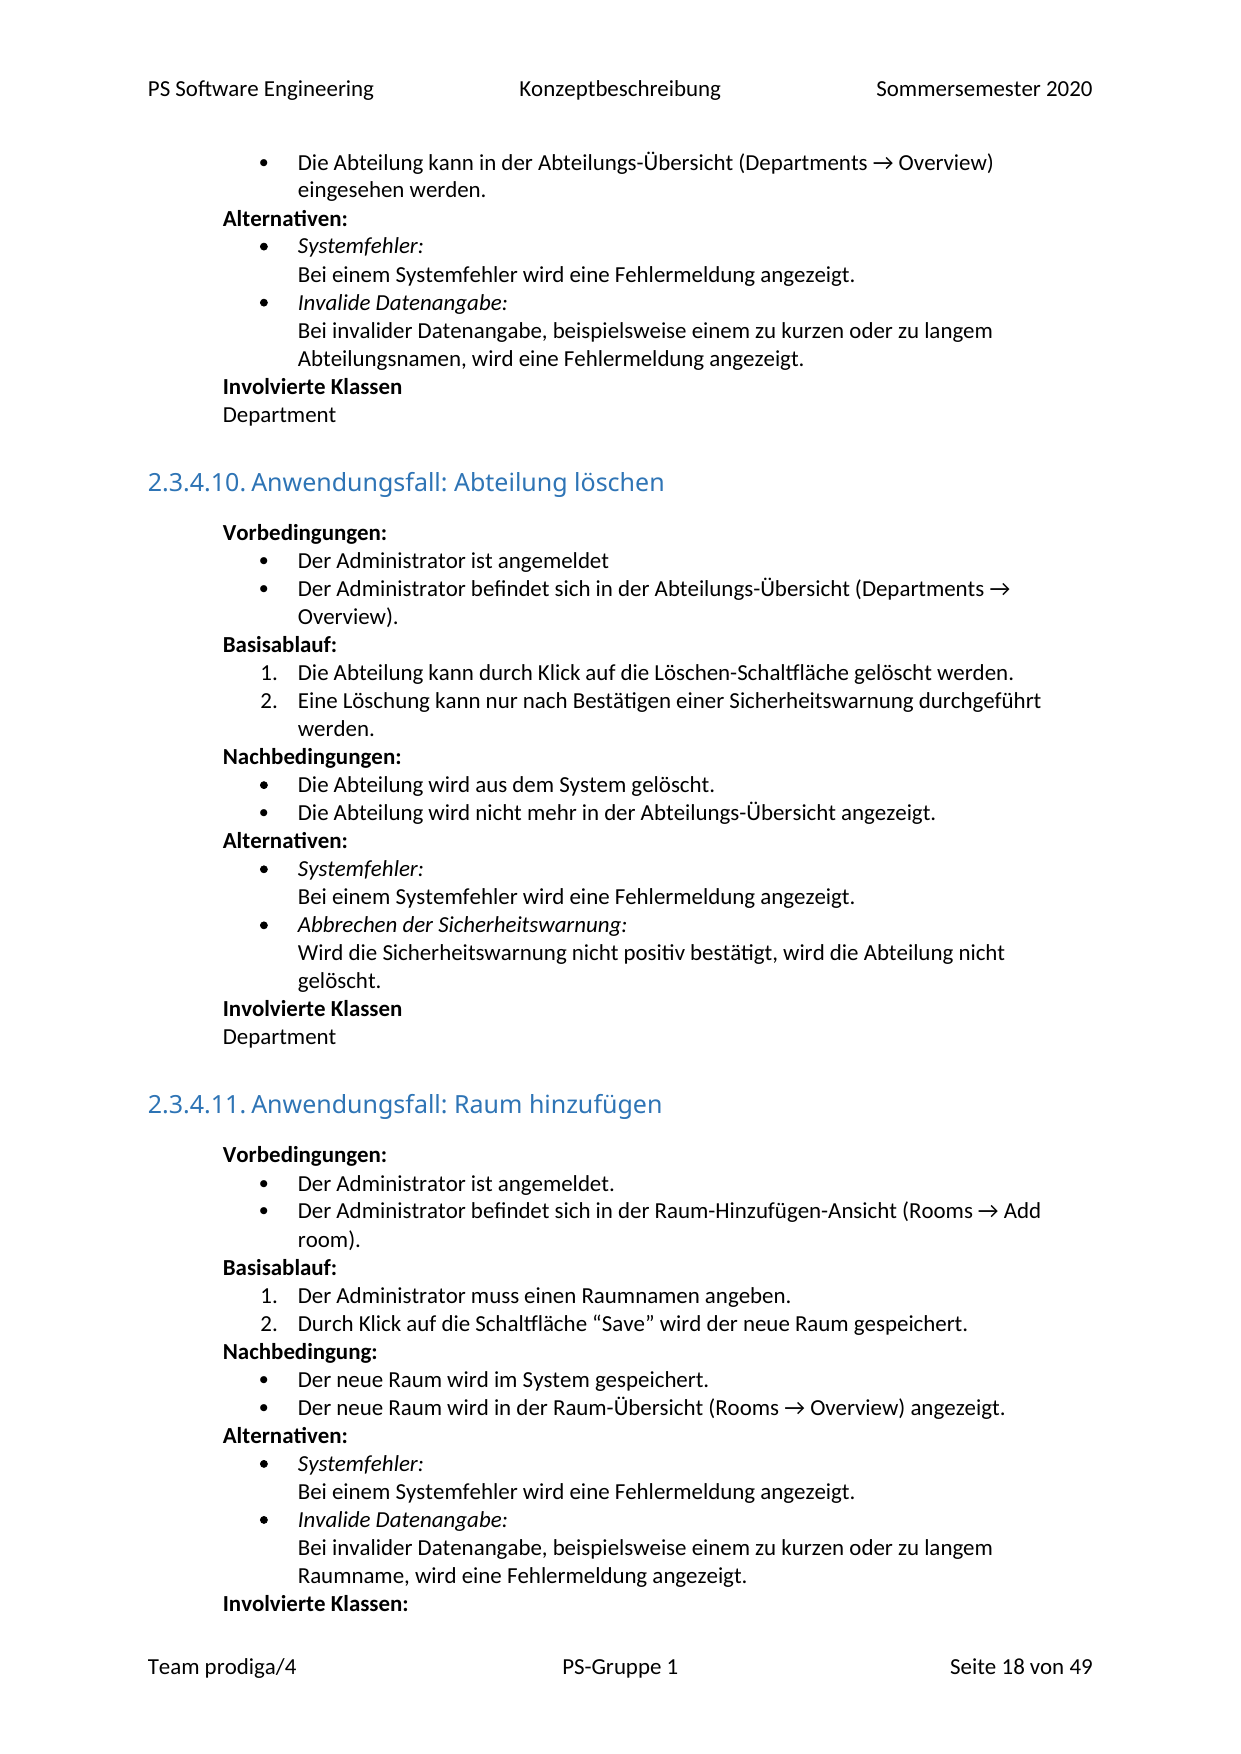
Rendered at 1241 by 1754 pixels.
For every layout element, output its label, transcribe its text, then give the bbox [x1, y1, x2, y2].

list Die Abteilung kann durch Klick auf die Löschen-Schaltfläche gelöscht werden. [260, 658, 1093, 686]
list Der Administrator muss einen Raumnamen angeben. [260, 1281, 1093, 1309]
list Systemfehler: Bei einem Systemfehler wird eine Fehlermeldung angezeigt. [260, 232, 1093, 288]
list Die Abteilung wird aus dem System gelöscht. [260, 770, 1093, 798]
list Der neue Raum wird in der Raum-Übersicht (Rooms → Overview) angezeigt. [260, 1393, 1093, 1421]
text Alternativen: [223, 204, 1093, 232]
text Department [223, 400, 1093, 428]
text Involvierte Klassen [223, 994, 1093, 1022]
list Invalide Datenangabe: Bei invalider Datenangabe, beispielsweise einem zu kurzen oder zu langem Abteilungsnamen, wird eine Fehlermeldung angezeigt. [260, 288, 1093, 372]
list Systemfehler: Bei einem Systemfehler wird eine Fehlermeldung angezeigt. [260, 854, 1093, 910]
list Die Abteilung wird nicht mehr in der Abteilungs-Übersicht angezeigt. [260, 798, 1093, 826]
list Invalide Datenangabe: Bei invalider Datenangabe, beispielsweise einem zu kurzen oder zu langem Raumname, wird eine Fehlermeldung angezeigt. [260, 1505, 1093, 1589]
list Der Administrator befindet sich in der Raum-Hinzufügen-Ansicht (Rooms → Add room). [260, 1197, 1093, 1253]
list Der Administrator ist angemeldet [260, 546, 1093, 574]
list Systemfehler: Bei einem Systemfehler wird eine Fehlermeldung angezeigt. [260, 1449, 1093, 1505]
list Abbrechen der Sicherheitswarnung: Wird die Sicherheitswarnung nicht positiv bestätigt, wird die Abteilung nicht gelöscht. [260, 910, 1093, 994]
list Eine Löschung kann nur nach Bestätigen einer Sicherheitswarnung durchgeführt werden. [260, 686, 1093, 742]
text Vorbedingungen: [148, 1141, 1093, 1169]
list Anwendungsfall: Abteilung löschen [148, 464, 1093, 499]
text Basisablauf: [148, 1253, 1093, 1281]
text Vorbedingungen: [148, 518, 1093, 546]
text Basisablauf: [223, 630, 1093, 658]
list Anwendungsfall: Raum hinzufügen [148, 1087, 1093, 1121]
list Die Abteilung kann in der Abteilungs-Übersicht (Departments → Overview) eingesehen werden. [260, 148, 1093, 204]
text Alternativen: [223, 826, 1093, 854]
text Involvierte Klassen: [148, 1589, 1093, 1617]
text Alternativen: [148, 1421, 1093, 1449]
list Der Administrator befindet sich in der Abteilungs-Übersicht (Departments → Overview). [260, 574, 1093, 630]
list Durch Klick auf die Schaltfläche “Save” wird der neue Raum gespeichert. [260, 1309, 1093, 1337]
text Department [223, 1022, 1093, 1050]
list Der neue Raum wird im System gespeichert. [260, 1365, 1093, 1393]
text Nachbedingungen: [223, 742, 1093, 770]
list Der Administrator ist angemeldet. [260, 1169, 1093, 1197]
text Nachbedingung: [148, 1337, 1093, 1365]
text Involvierte Klassen [223, 372, 1093, 400]
